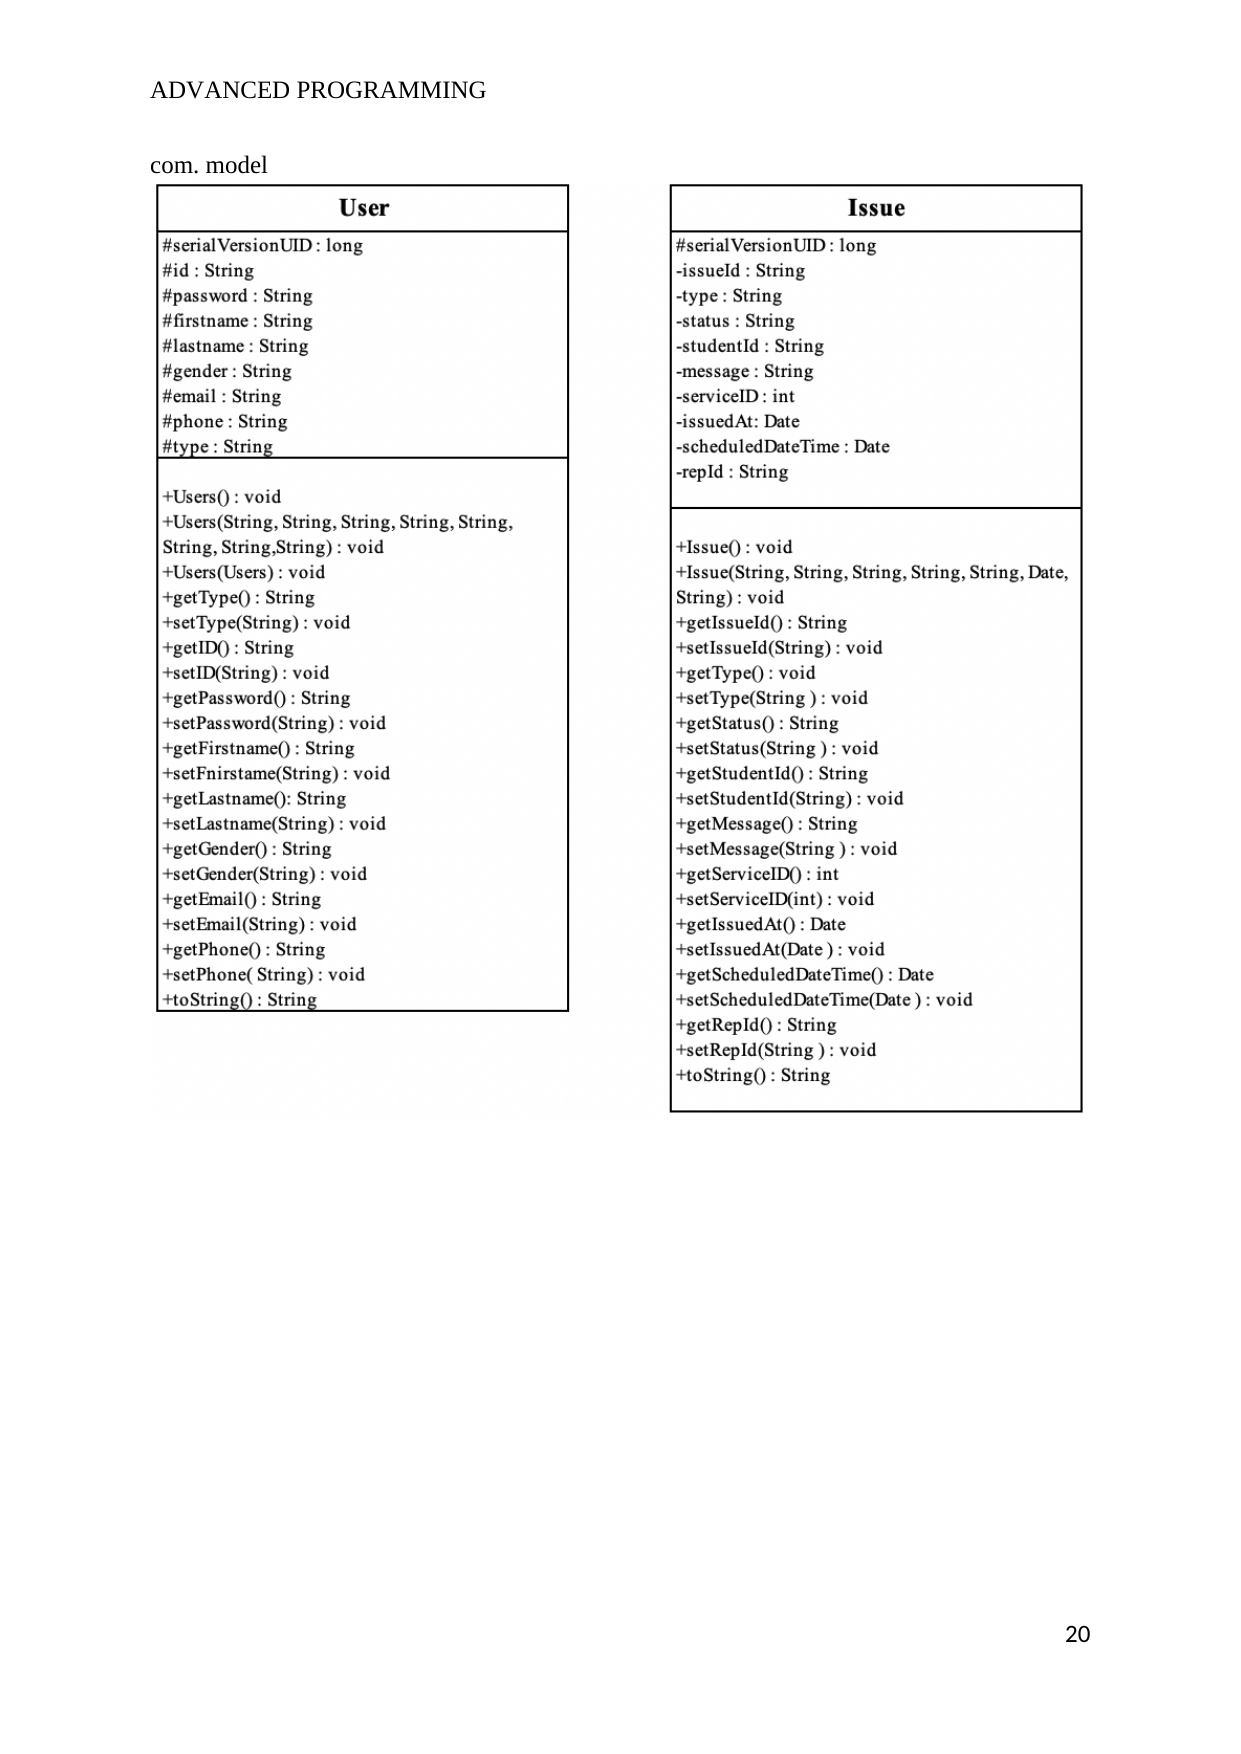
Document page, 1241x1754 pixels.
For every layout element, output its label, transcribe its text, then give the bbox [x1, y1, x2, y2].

text com. model [150, 150, 1090, 178]
picture [150, 178, 1091, 1123]
